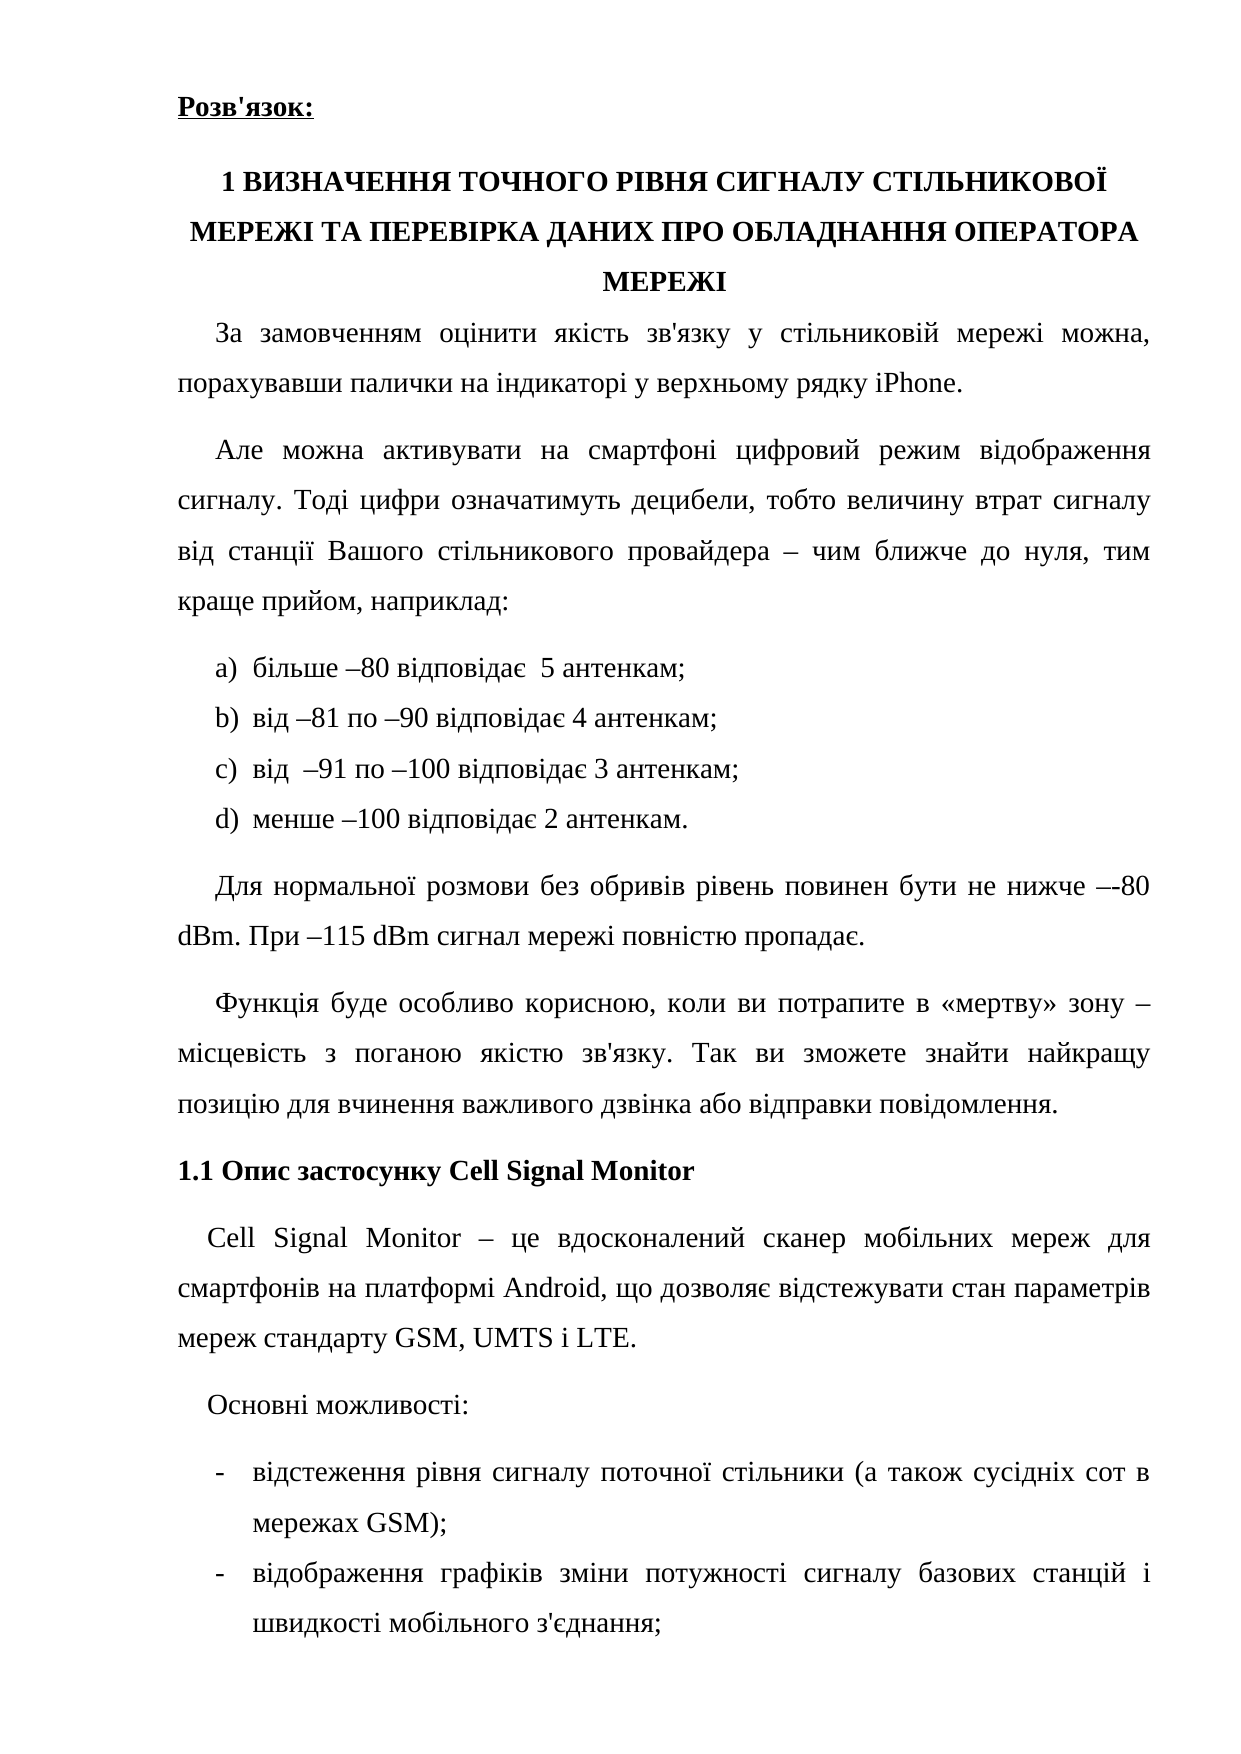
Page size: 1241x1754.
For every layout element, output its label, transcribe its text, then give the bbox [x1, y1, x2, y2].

list відстеження рівня сигналу поточної стільники (а також сусідніх сот в мережах GSM); [215, 1454, 1152, 1538]
list від –81 по –90 відповідає 4 антенкам; [215, 700, 1152, 734]
text 1.1 Опис застосунку Cell Signal Monitor [177, 1153, 1152, 1186]
text Розв'язок: [177, 89, 1152, 122]
list відображення графіків зміни потужності сигналу базових станцій і швидкості мобільного з'єднання; [215, 1555, 1152, 1639]
text Але можна активувати на смартфоні цифровий режим відображення сигналу. Тоді цифри означатимуть децибели, тобто величину втрат сигналу від станції Вашого стільникового провайдера – чим ближче до нуля, тим краще прийом, наприклад: [177, 432, 1152, 617]
text Основні можливості: [177, 1387, 1152, 1421]
list більше –80 відповідає 5 антенкам; [215, 650, 1152, 684]
text Для нормальної розмови без обривів рівень повинен бути не нижче –-80 dBm. При –115 dBm сигнал мережі повністю пропадає. [177, 868, 1152, 952]
list від –91 по –100 відповідає 3 антенкам; [215, 751, 1152, 784]
subtitle 1 ВИЗНАЧЕННЯ ТОЧНОГО РІВНЯ СИГНАЛУ СТІЛЬНИКОВОЇ МЕРЕЖІ ТА ПЕРЕВІРКА ДАНИХ ПРО ОБЛАДНАННЯ ОПЕРАТОРА МЕРЕЖІ [177, 164, 1152, 298]
text За замовченням оцінити якість зв'язку у стільниковій мережі можна, порахувавши палички на індикаторі у верхньому рядку iPhone. [177, 315, 1152, 399]
text Cell Signal Monitor – це вдосконалений сканер мобільних мереж для смартфонів на платформі Android, що дозволяє відстежувати стан параметрів мереж стандарту GSM, UMTS і LTE. [177, 1220, 1152, 1354]
list менше –100 відповідає 2 антенкам. [215, 801, 1152, 834]
text Функція буде особливо корисною, коли ви потрапите в «мертву» зону – місцевість з поганою якістю зв'язку. Так ви зможете знайти найкращу позицію для вчинення важливого дзвінка або відправки повідомлення. [177, 985, 1152, 1119]
